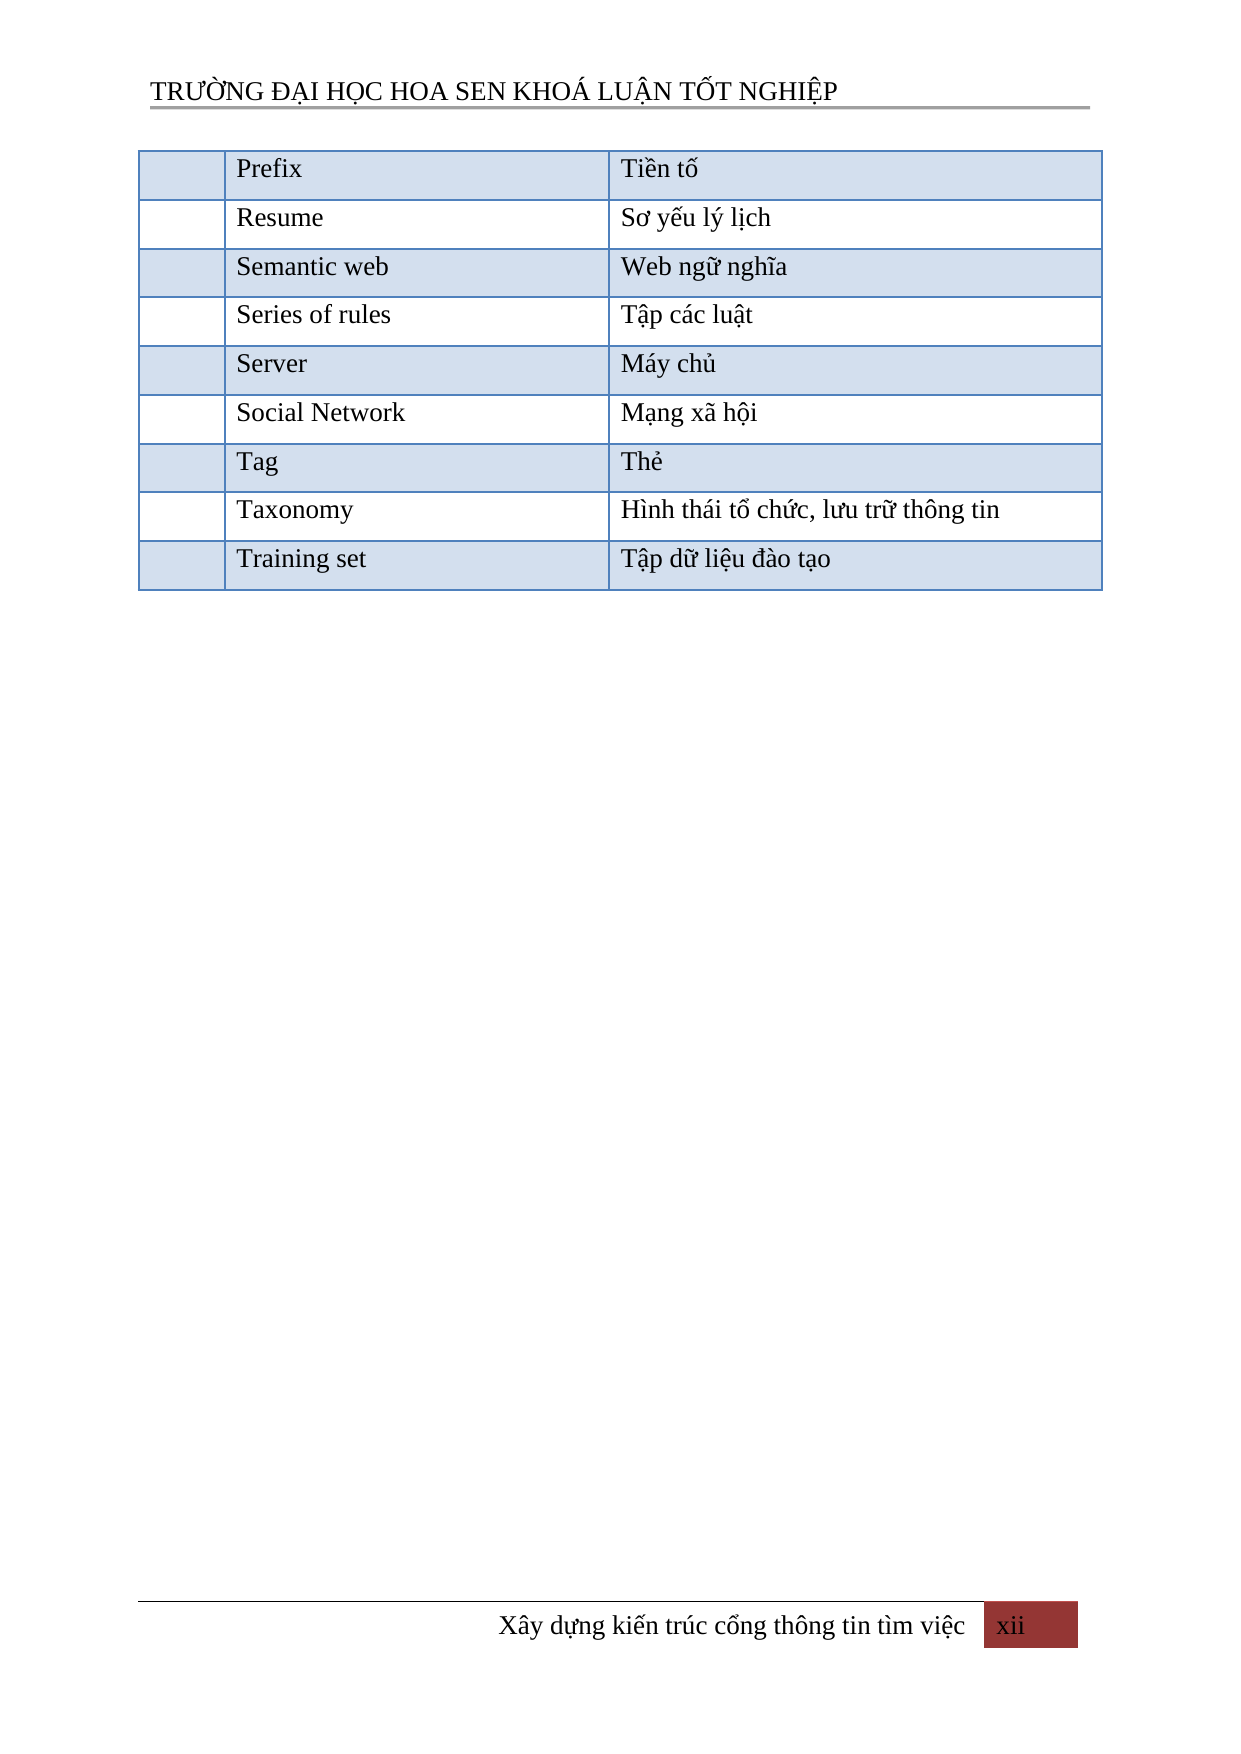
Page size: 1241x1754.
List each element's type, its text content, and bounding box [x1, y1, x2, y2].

table_cell Resume [226, 201, 608, 247]
table_cell [140, 152, 224, 199]
table_cell Training set [226, 542, 608, 589]
table_cell [140, 445, 224, 491]
table_cell Tiền tố [610, 152, 1101, 199]
table_cell Sơ yếu lý lịch [610, 201, 1101, 247]
table_cell Server [226, 347, 608, 394]
table_cell Tag [226, 445, 608, 491]
table_cell Prefix [226, 152, 608, 199]
table_cell Taxonomy [226, 493, 608, 540]
table_cell Máy chủ [610, 347, 1101, 394]
table_cell Mạng xã hội [610, 396, 1101, 442]
table_cell Tập dữ liệu đào tạo [610, 542, 1101, 589]
table_cell Hình thái tổ chức, lưu trữ thông tin [610, 493, 1101, 540]
table_cell [140, 396, 224, 442]
table_cell Web ngữ nghĩa [610, 250, 1101, 296]
table_cell Series of rules [226, 298, 608, 345]
table_cell Semantic web [226, 250, 608, 296]
table_cell [140, 347, 224, 394]
table_cell Thẻ [610, 445, 1101, 491]
table_cell [140, 542, 224, 589]
table_cell [140, 201, 224, 247]
table_cell [140, 298, 224, 345]
table_cell Tập các luật [610, 298, 1101, 345]
table_cell [140, 250, 224, 296]
table_cell Social Network [226, 396, 608, 442]
table_cell [140, 493, 224, 540]
